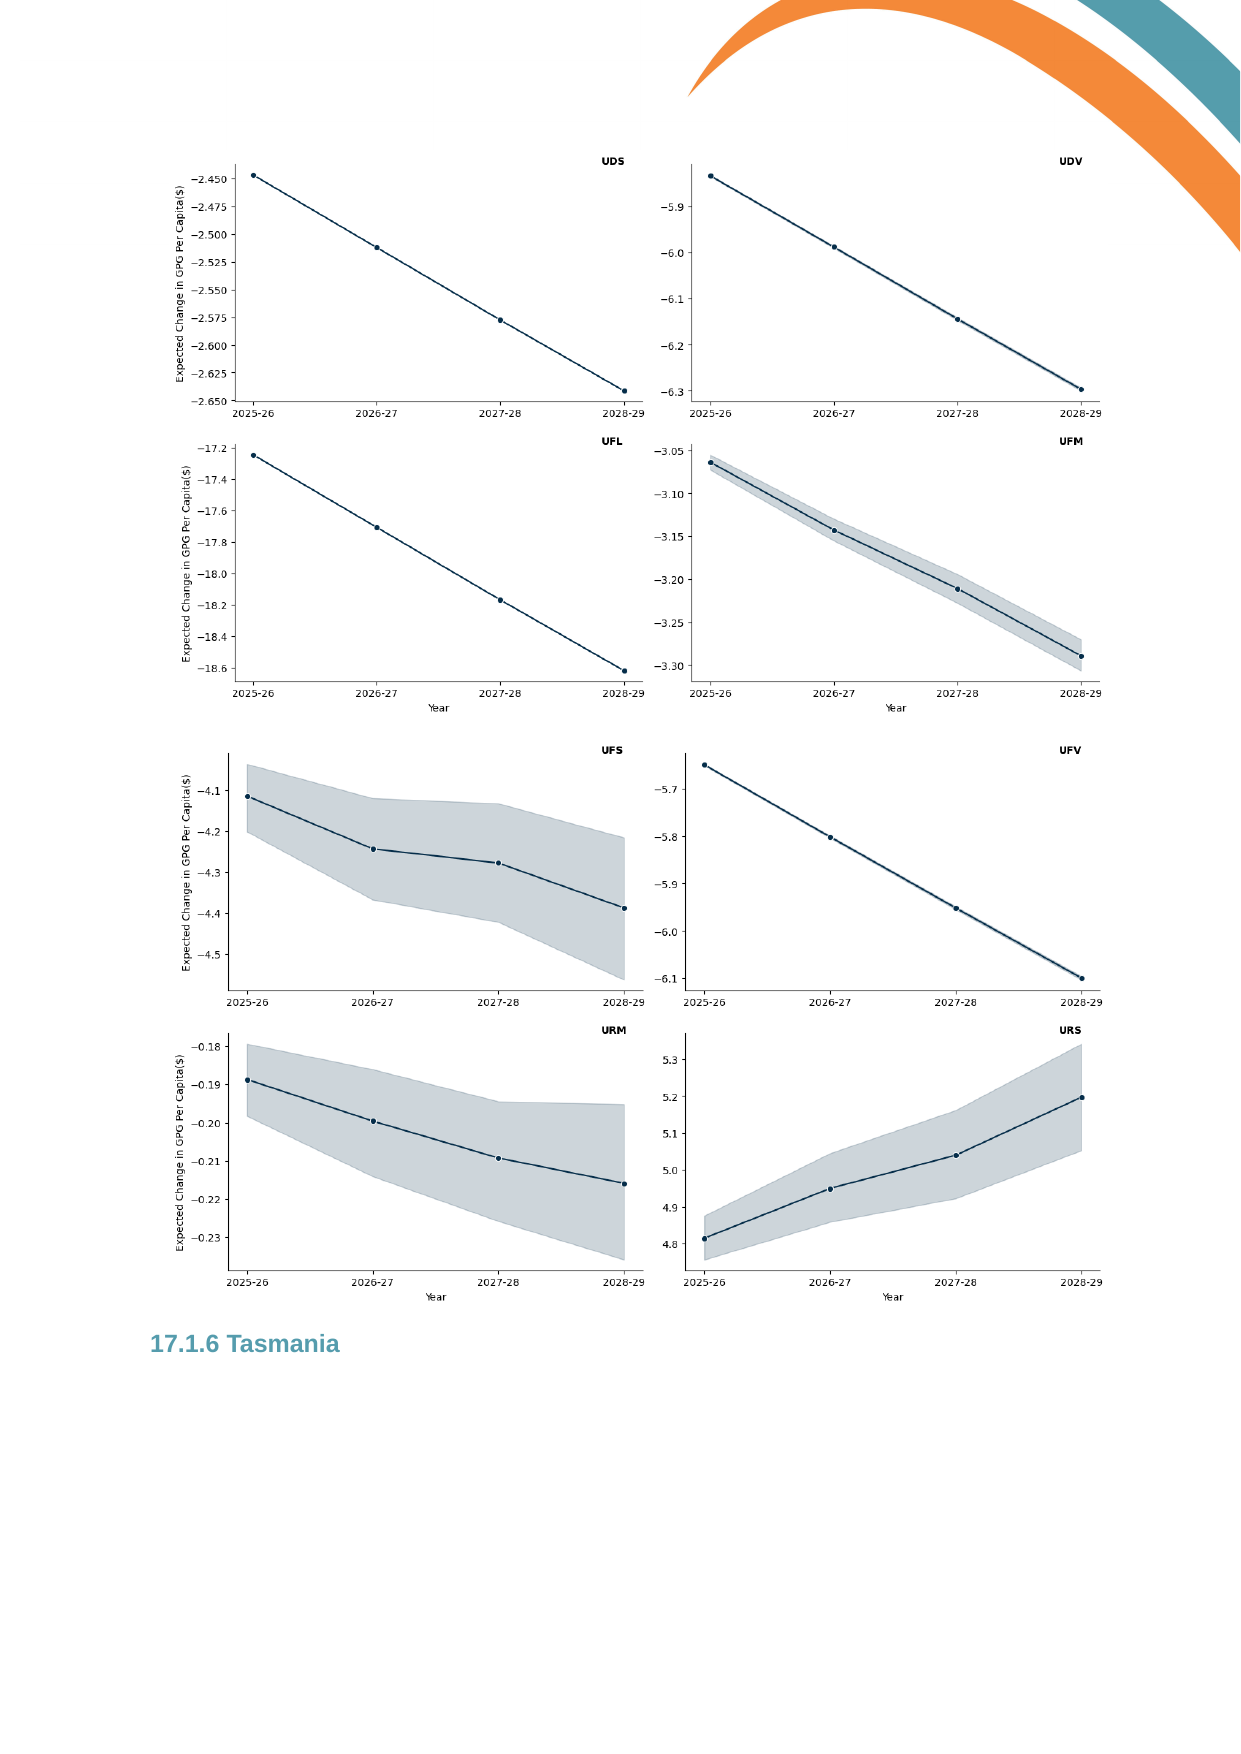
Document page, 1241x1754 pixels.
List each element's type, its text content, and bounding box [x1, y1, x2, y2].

picture [168, 738, 1109, 1309]
subtitle 17.1.6 Tasmania [150, 1329, 1090, 1358]
picture [19, 0, 1241, 720]
